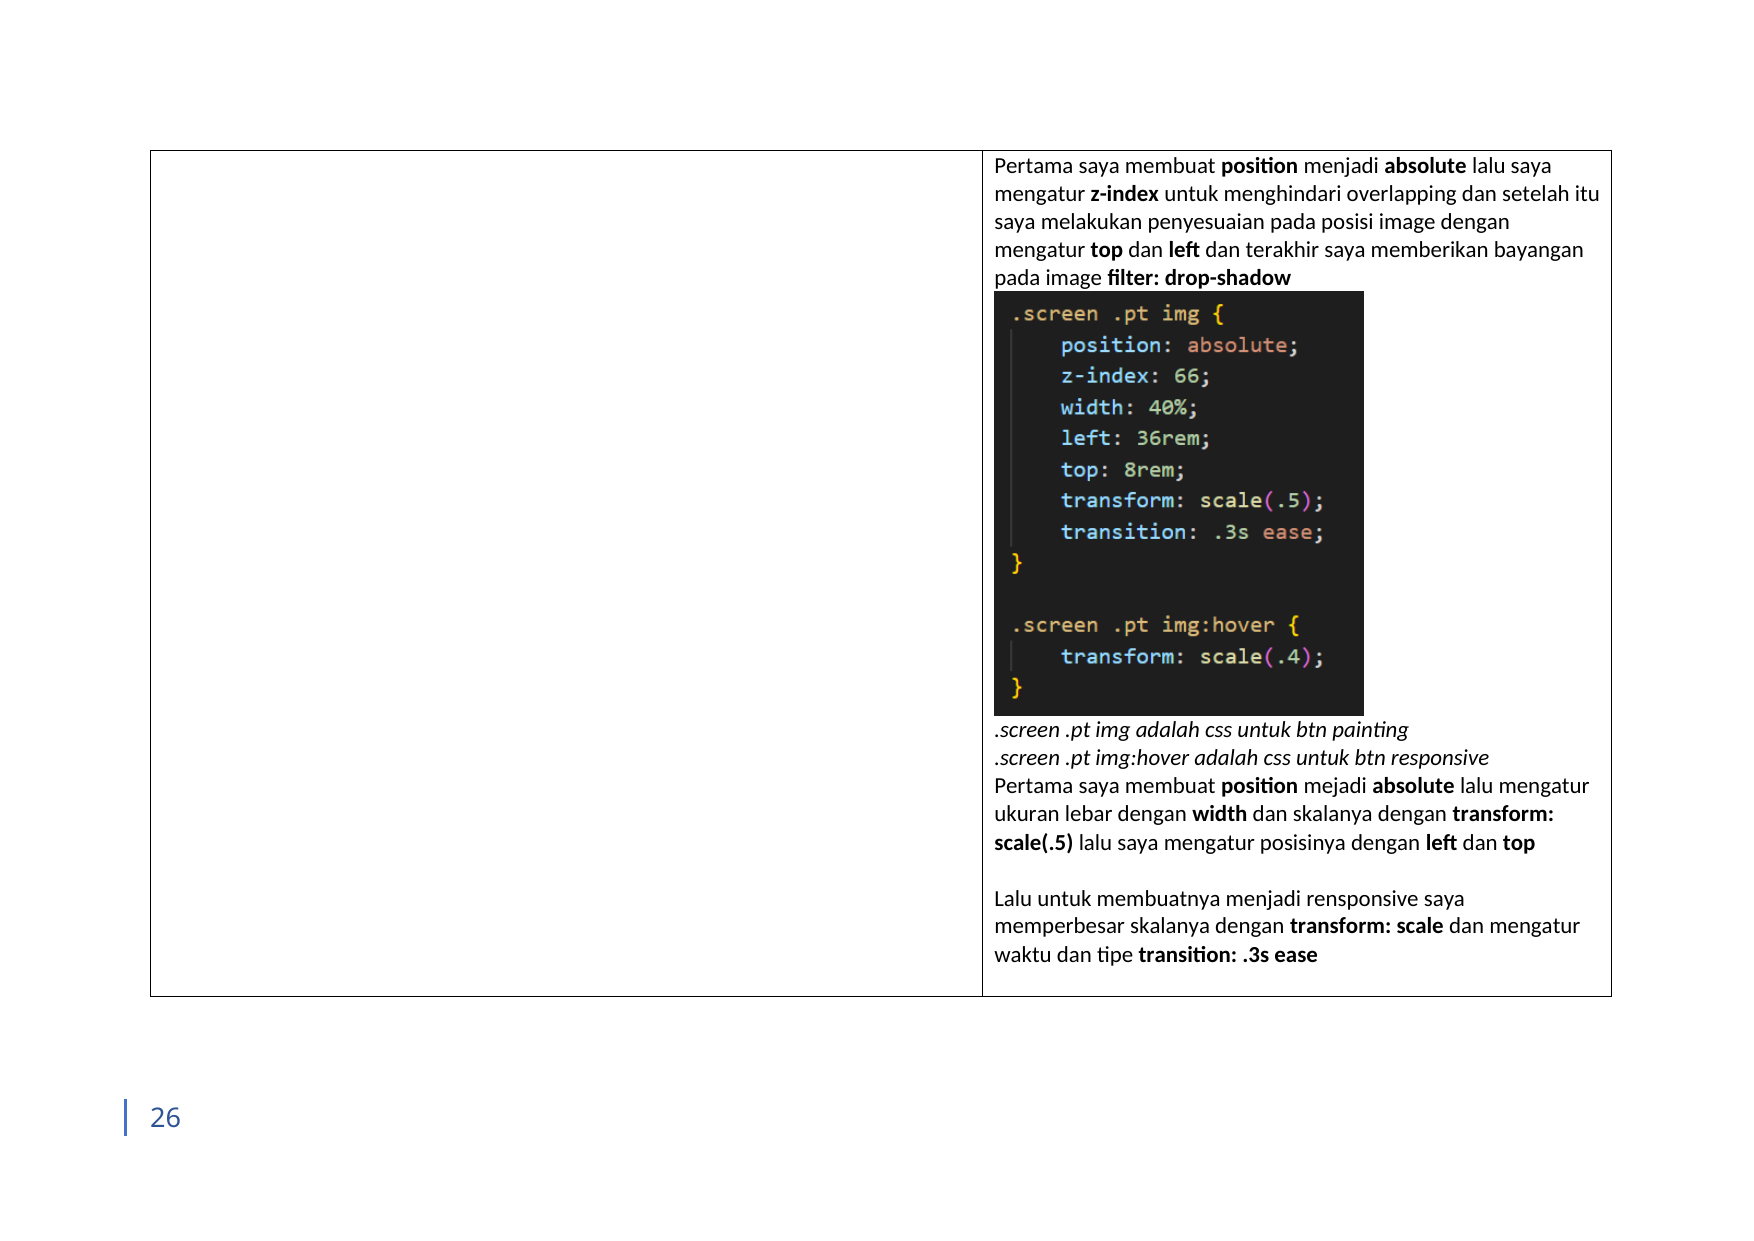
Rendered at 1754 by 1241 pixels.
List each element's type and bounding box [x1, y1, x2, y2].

picture [994, 291, 1364, 716]
table_cell [983, 151, 1611, 996]
table_cell [151, 151, 982, 996]
